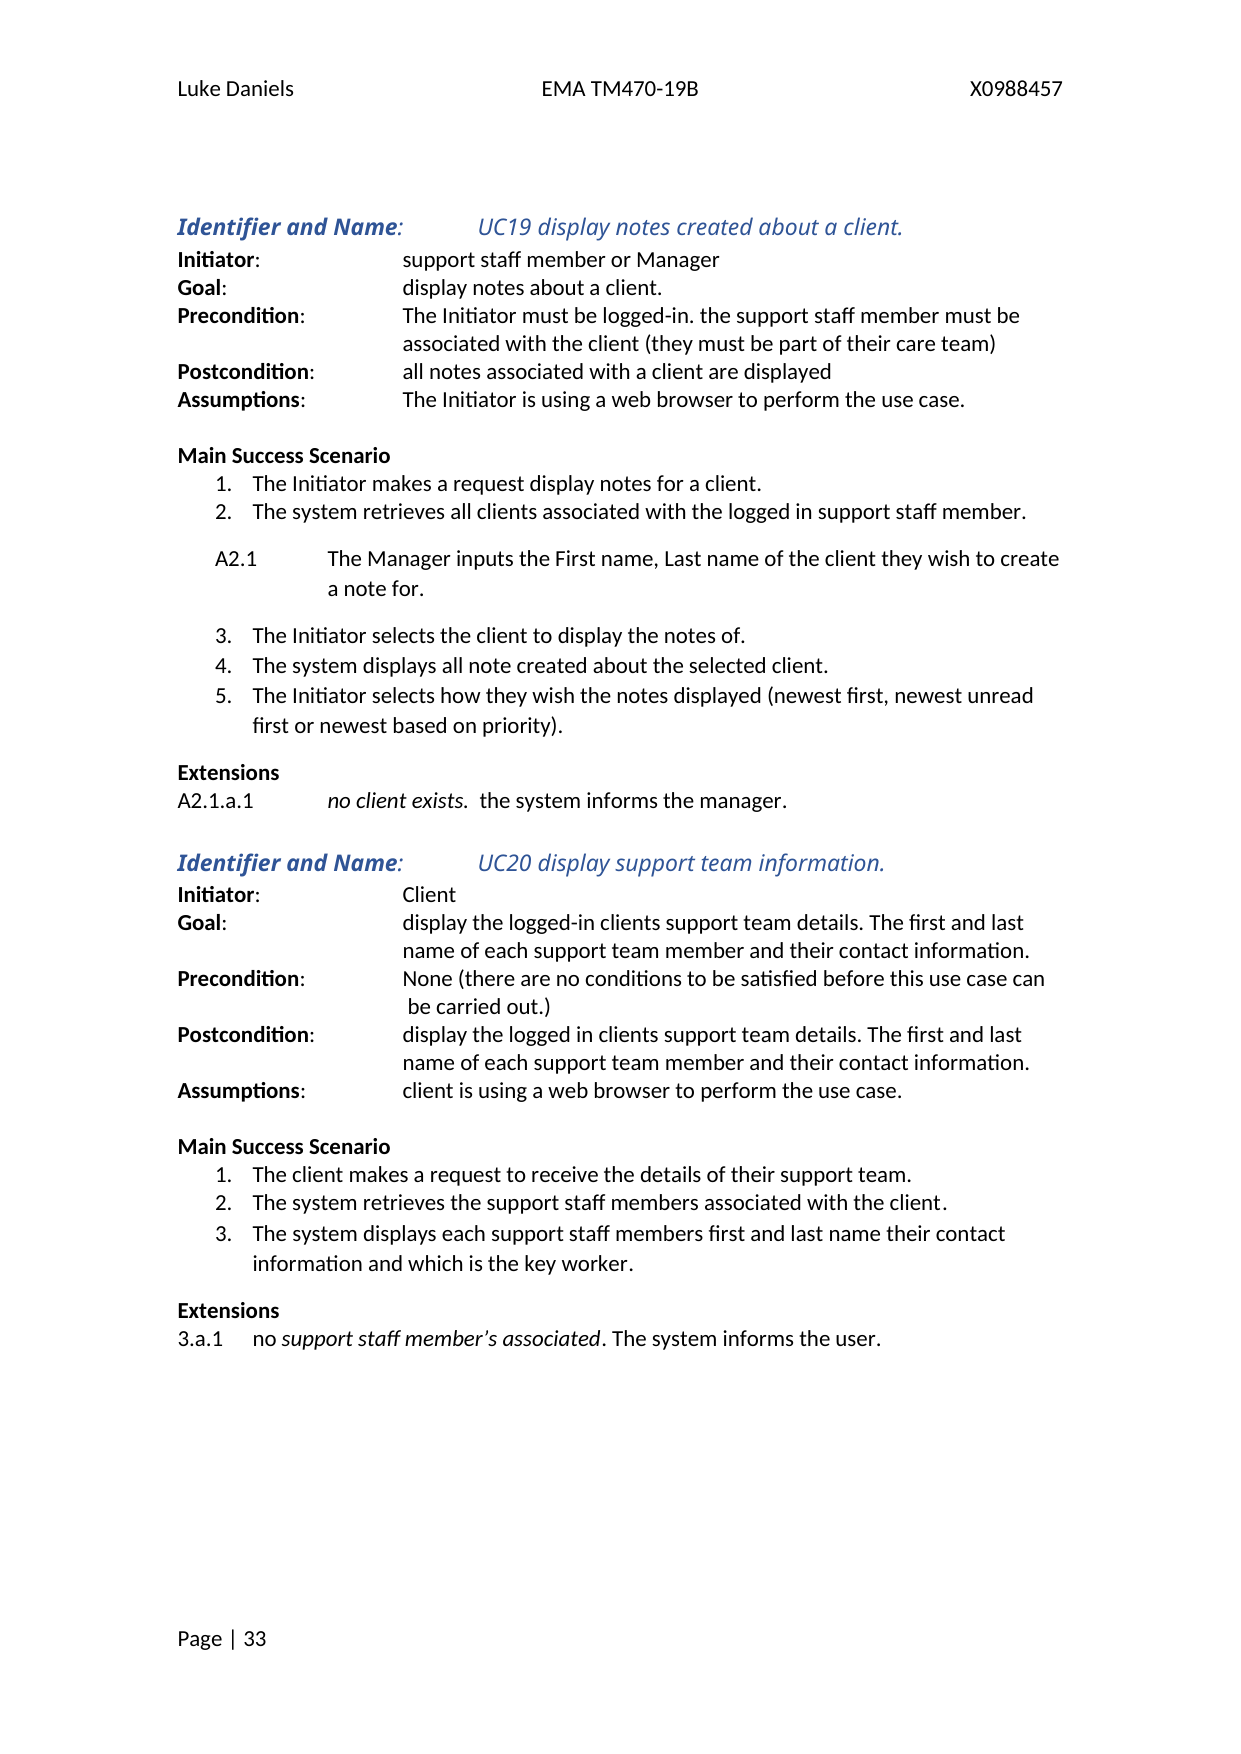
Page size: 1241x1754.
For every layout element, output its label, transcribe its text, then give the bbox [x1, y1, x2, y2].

text Precondition: None (there are no conditions to be satisfied before this use case can [177, 964, 1063, 992]
text name of each support team member and their contact information. [327, 936, 1063, 964]
text Postcondition: all notes associated with a client are displayed [177, 357, 1063, 385]
list The system retrieves all clients associated with the logged in support staff member. [215, 497, 1063, 525]
list The system displays all note created about the selected client. [215, 651, 1063, 679]
list The Initiator selects how they wish the notes displayed (newest first, newest unread first or newest based on priority). [215, 681, 1063, 739]
subtitle Identifier and Name: UC19 display notes created about a client. [177, 211, 1063, 242]
subtitle Identifier and Name: UC20 display support team information. [177, 847, 1063, 878]
list The system displays each support staff members first and last name their contact information and which is the key worker. [215, 1219, 1063, 1277]
text be carried out.) [327, 992, 1063, 1020]
text Assumptions: client is using a web browser to perform the use case. [177, 1076, 1063, 1104]
list The client makes a request to receive the details of their support team. [215, 1161, 1063, 1188]
list The Initiator makes a request display notes for a client. [215, 469, 1063, 497]
text Postcondition: display the logged in clients support team details. The first and last [177, 1020, 1063, 1048]
text A2.1.a.1 no client exists. the system informs the manager. [177, 786, 1063, 814]
text Initiator: support staff member or Manager [177, 245, 1063, 273]
text Assumptions: The Initiator is using a web browser to perform the use case. [177, 385, 1063, 413]
text Extensions [177, 1296, 1063, 1324]
text Main Success Scenario [177, 441, 1063, 469]
list The Initiator selects the client to display the notes of. [215, 621, 1063, 649]
list The system retrieves the support staff members associated with the client. [215, 1188, 1063, 1217]
text Main Success Scenario [177, 1132, 1063, 1161]
text name of each support team member and their contact information. [327, 1048, 1063, 1076]
text Initiator: Client [177, 880, 1063, 908]
text 3.a.1 no support staff member’s associated. The system informs the user. [177, 1324, 1063, 1352]
text Goal: display notes about a client. [177, 273, 1063, 301]
text Goal: display the logged-in clients support team details. The first and last [177, 908, 1063, 936]
text associated with the client (they must be part of their care team) [327, 329, 1063, 357]
text A2.1 The Manager inputs the First name, Last name of the client they wish to create a note for. [215, 544, 1063, 602]
text Extensions [177, 758, 1063, 786]
text Precondition: The Initiator must be logged-in. the support staff member must be [177, 301, 1063, 329]
